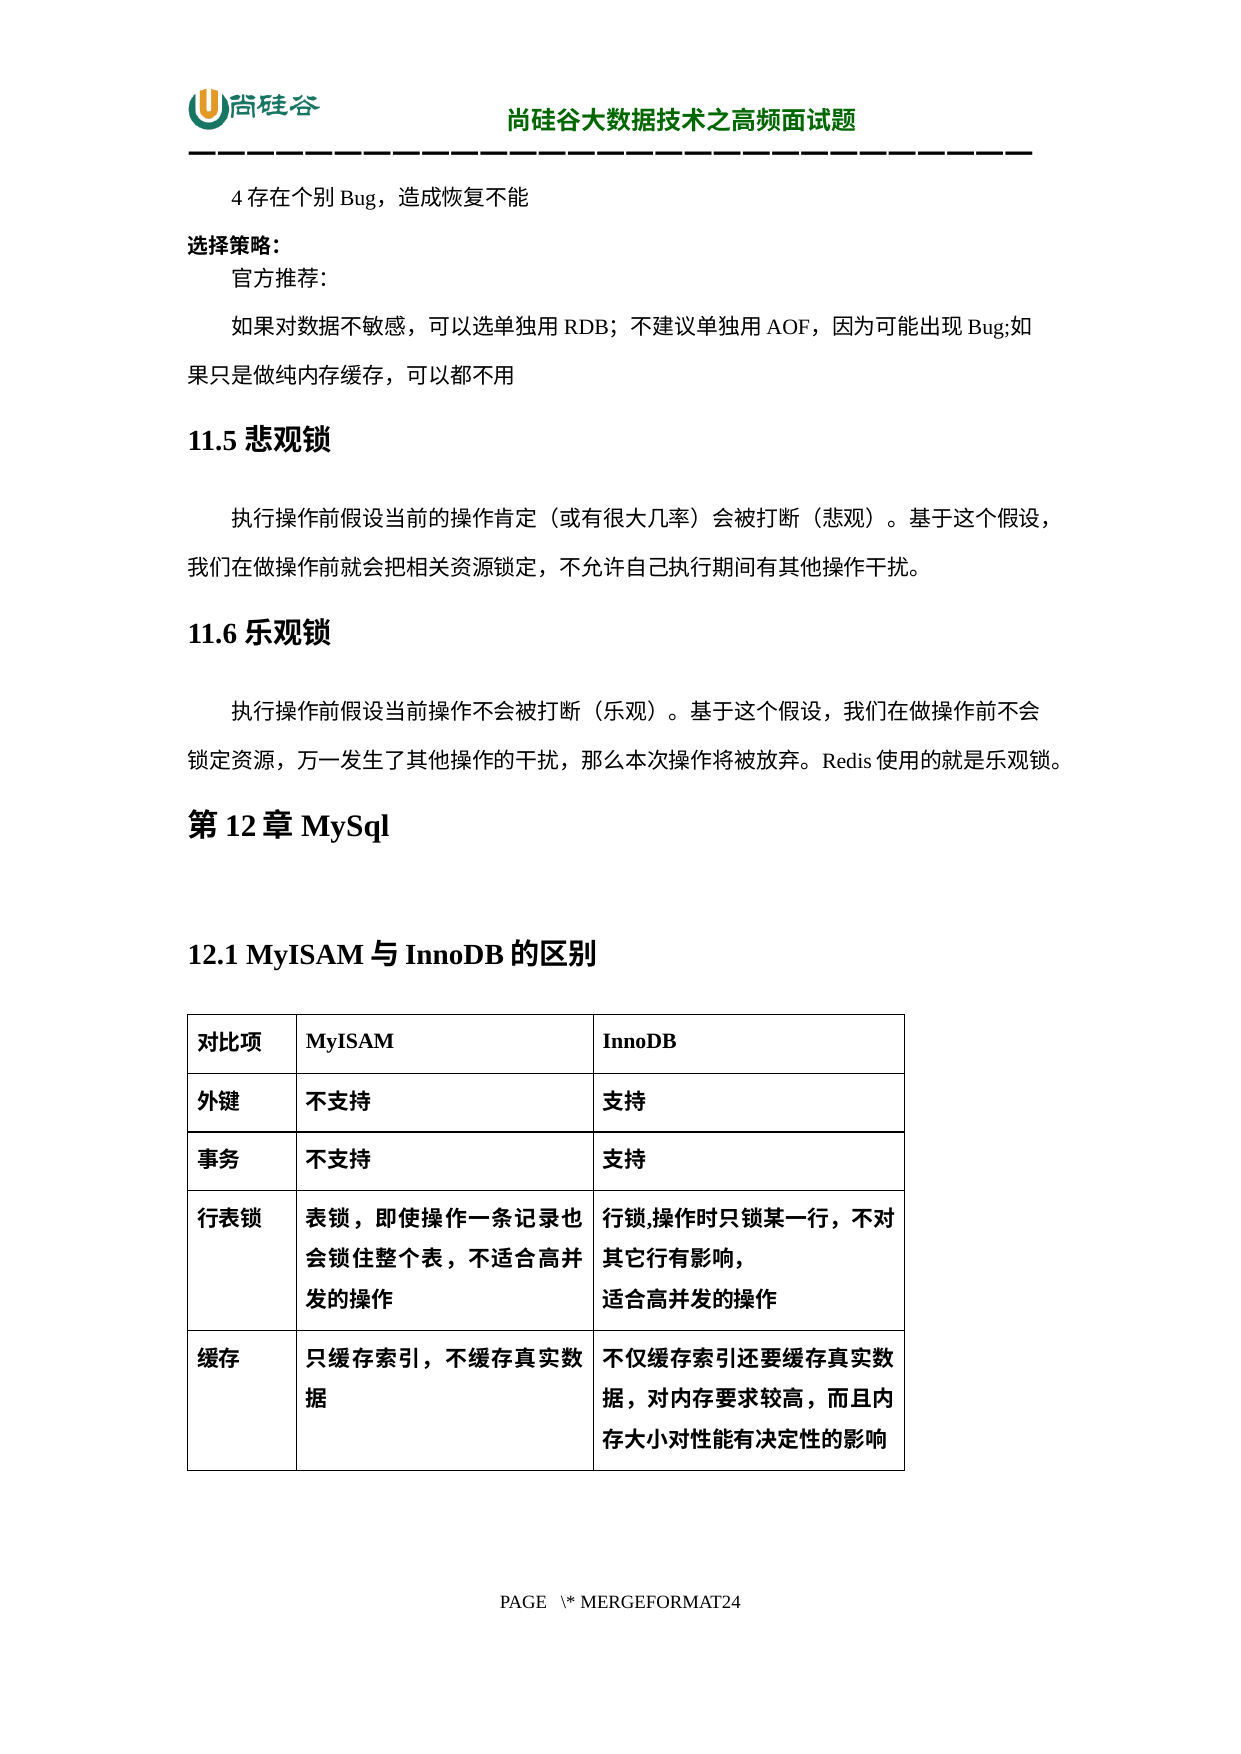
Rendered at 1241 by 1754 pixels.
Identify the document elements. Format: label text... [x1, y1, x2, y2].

text 官方推荐： [187, 260, 1053, 293]
table_cell 不支持 [297, 1133, 593, 1190]
subtitle 12.1 MyISAM与InnoDB的区别 [187, 919, 1053, 984]
table_cell 不支持 [297, 1074, 593, 1131]
subtitle 第12章 MySql [187, 791, 1053, 856]
table_cell 支持 [594, 1074, 904, 1131]
table_header InnoDB [594, 1015, 904, 1073]
text 执行操作前假设当前操作不会被打断（乐观）。基于这个假设，我们在做操作前不会锁定资源，万一发生了其他操作的干扰，那么本次操作将被放弃。Redis使用的就是乐观锁。 [187, 693, 1053, 775]
text 4 存在个别Bug，造成恢复不能 [187, 179, 1053, 212]
table_cell 表锁，即使操作一条记录也会锁住整个表，不适合高并发的操作 [297, 1191, 593, 1330]
table_cell 只缓存索引，不缓存真实数据 [297, 1331, 593, 1469]
subtitle 11.6 乐观锁 [187, 598, 1053, 663]
table_cell 不仅缓存索引还要缓存真实数据，对内存要求较高，而且内存大小对性能有决定性的影响 [594, 1331, 904, 1469]
table_cell 事务 [188, 1133, 296, 1190]
text 如果对数据不敏感，可以选单独用RDB；不建议单独用AOF，因为可能出现Bug;如果只是做纯内存缓存，可以都不用 [187, 308, 1053, 390]
table_cell 支持 [594, 1133, 904, 1190]
table_header 对比项 [188, 1015, 296, 1073]
text 选择策略： [187, 228, 1053, 260]
text 执行操作前假设当前的操作肯定（或有很大几率）会被打断（悲观）。基于这个假设，我们在做操作前就会把相关资源锁定，不允许自己执行期间有其他操作干扰。 [187, 501, 1053, 582]
table_cell 行表锁 [188, 1191, 296, 1330]
table_cell 缓存 [188, 1331, 296, 1469]
table_cell 行锁,操作时只锁某一行，不对其它行有影响， 适合高并发的操作 [594, 1191, 904, 1330]
table_header MyISAM [297, 1015, 593, 1073]
subtitle 11.5 悲观锁 [187, 406, 1053, 471]
table_cell 外键 [188, 1074, 296, 1131]
